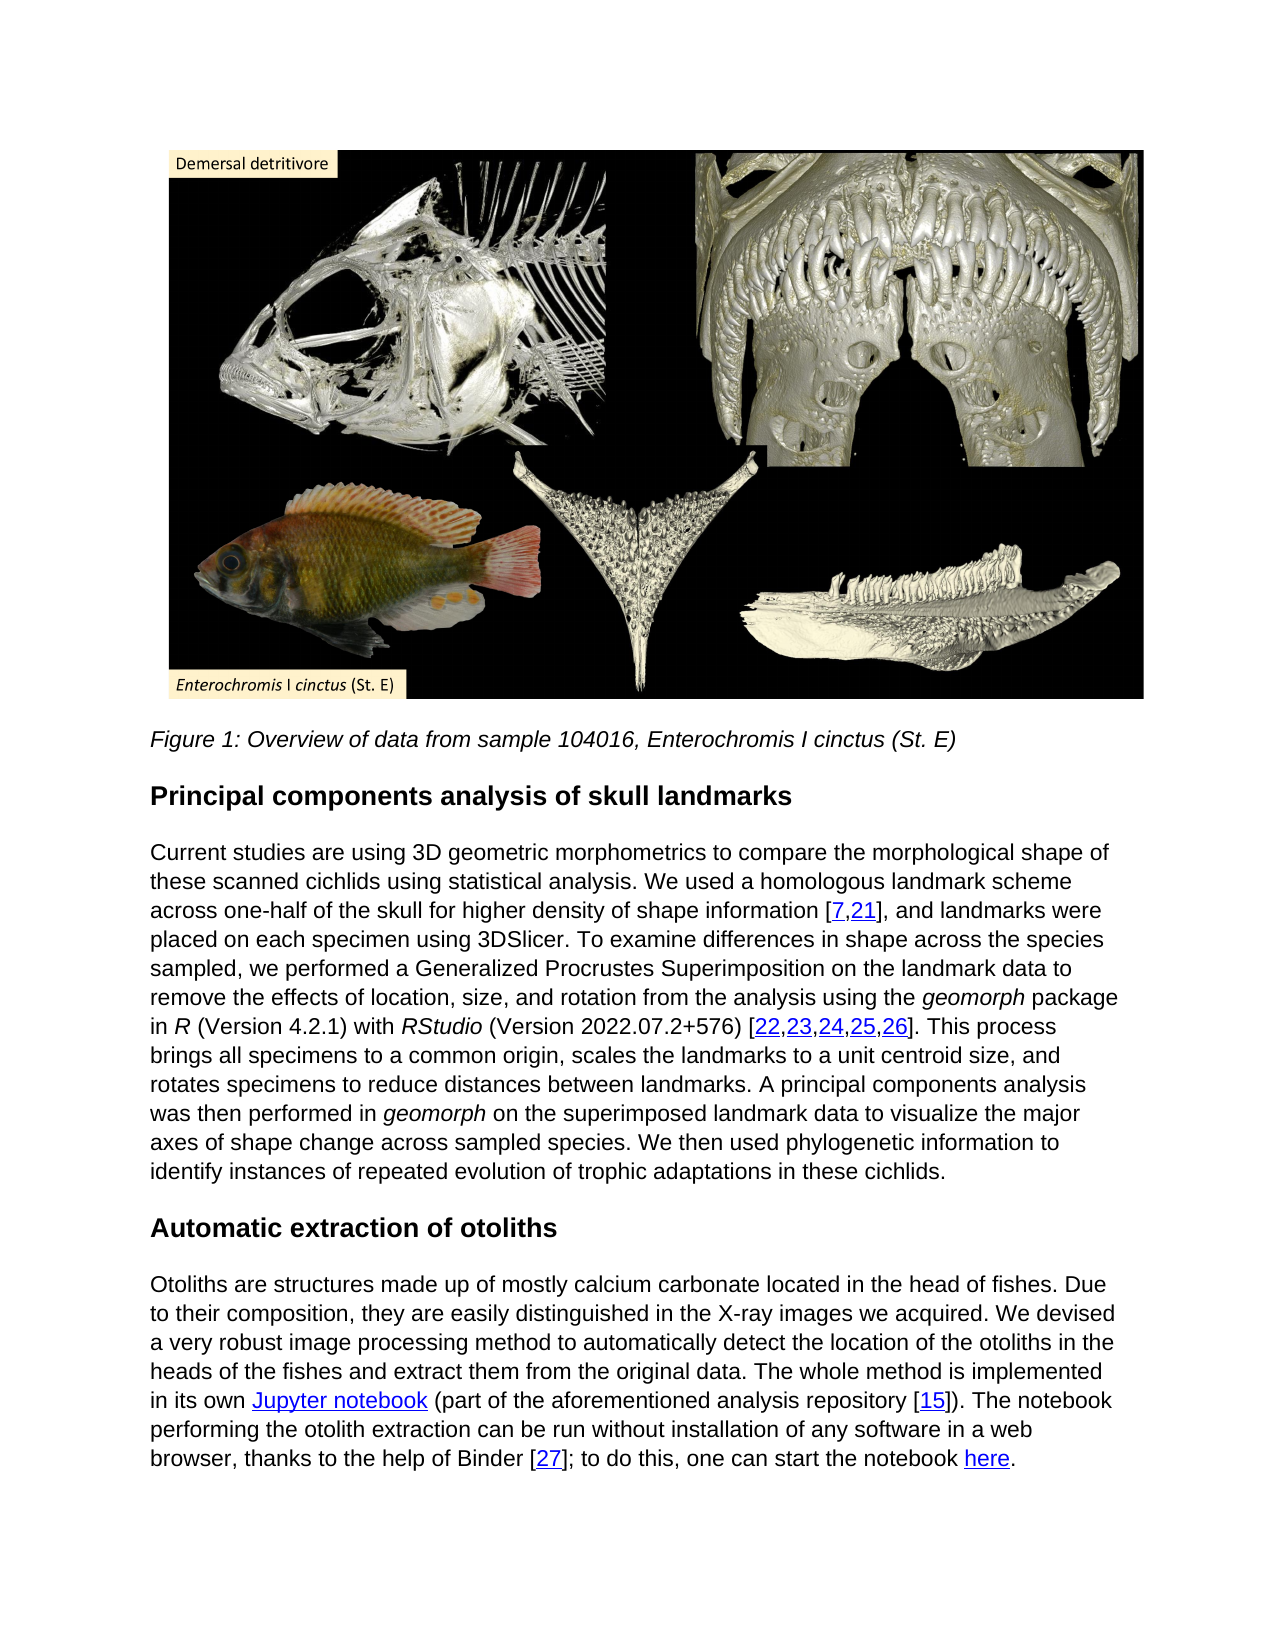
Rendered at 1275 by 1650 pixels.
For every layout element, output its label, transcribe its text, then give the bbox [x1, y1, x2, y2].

picture [168, 150, 1144, 699]
text Otoliths are structures made up of mostly calcium carbonate located in the head of fishes. Due to their composition, they are easily distinguished in the X-ray images we acquired. We devised a very robust image processing method to automatically detect the location of the otoliths in the heads of the fishes and extract them from the original data. The whole method is implemented in its own Jupyter notebook (part of the aforementioned analysis repository [15]). The notebook performing the otolith extraction can be run without installation of any software in a web browser, thanks to the help of Binder [27]; to do this, one can start the notebook here. [150, 1271, 1125, 1471]
text Current studies are using 3D geometric morphometrics to compare the morphological shape of these scanned cichlids using statistical analysis. We used a homologous landmark scheme across one-half of the skull for higher density of shape information [7,21], and landmarks were placed on each specimen using 3DSlicer. To examine differences in shape across the species sampled, we performed a Generalized Procrustes Superimposition on the landmark data to remove the effects of location, size, and rotation from the analysis using the geomorph package in R (Version 4.2.1) with RStudio (Version 2022.07.2+576) [22,23,24,25,26]. This process brings all specimens to a common origin, scales the landmarks to a unit centroid size, and rotates specimens to reduce distances between landmarks. A principal components analysis was then performed in geomorph on the superimposed landmark data to visualize the major axes of shape change across sampled species. We then used phylogenetic information to identify instances of repeated evolution of trophic adaptations in these cichlids. [150, 839, 1125, 1184]
subtitle Automatic extraction of otoliths [150, 1212, 1125, 1243]
text Figure 1: Overview of data from sample 104016, Enterochromis I cinctus (St. E) [150, 726, 1125, 752]
subtitle Principal components analysis of skull landmarks [150, 780, 1125, 811]
